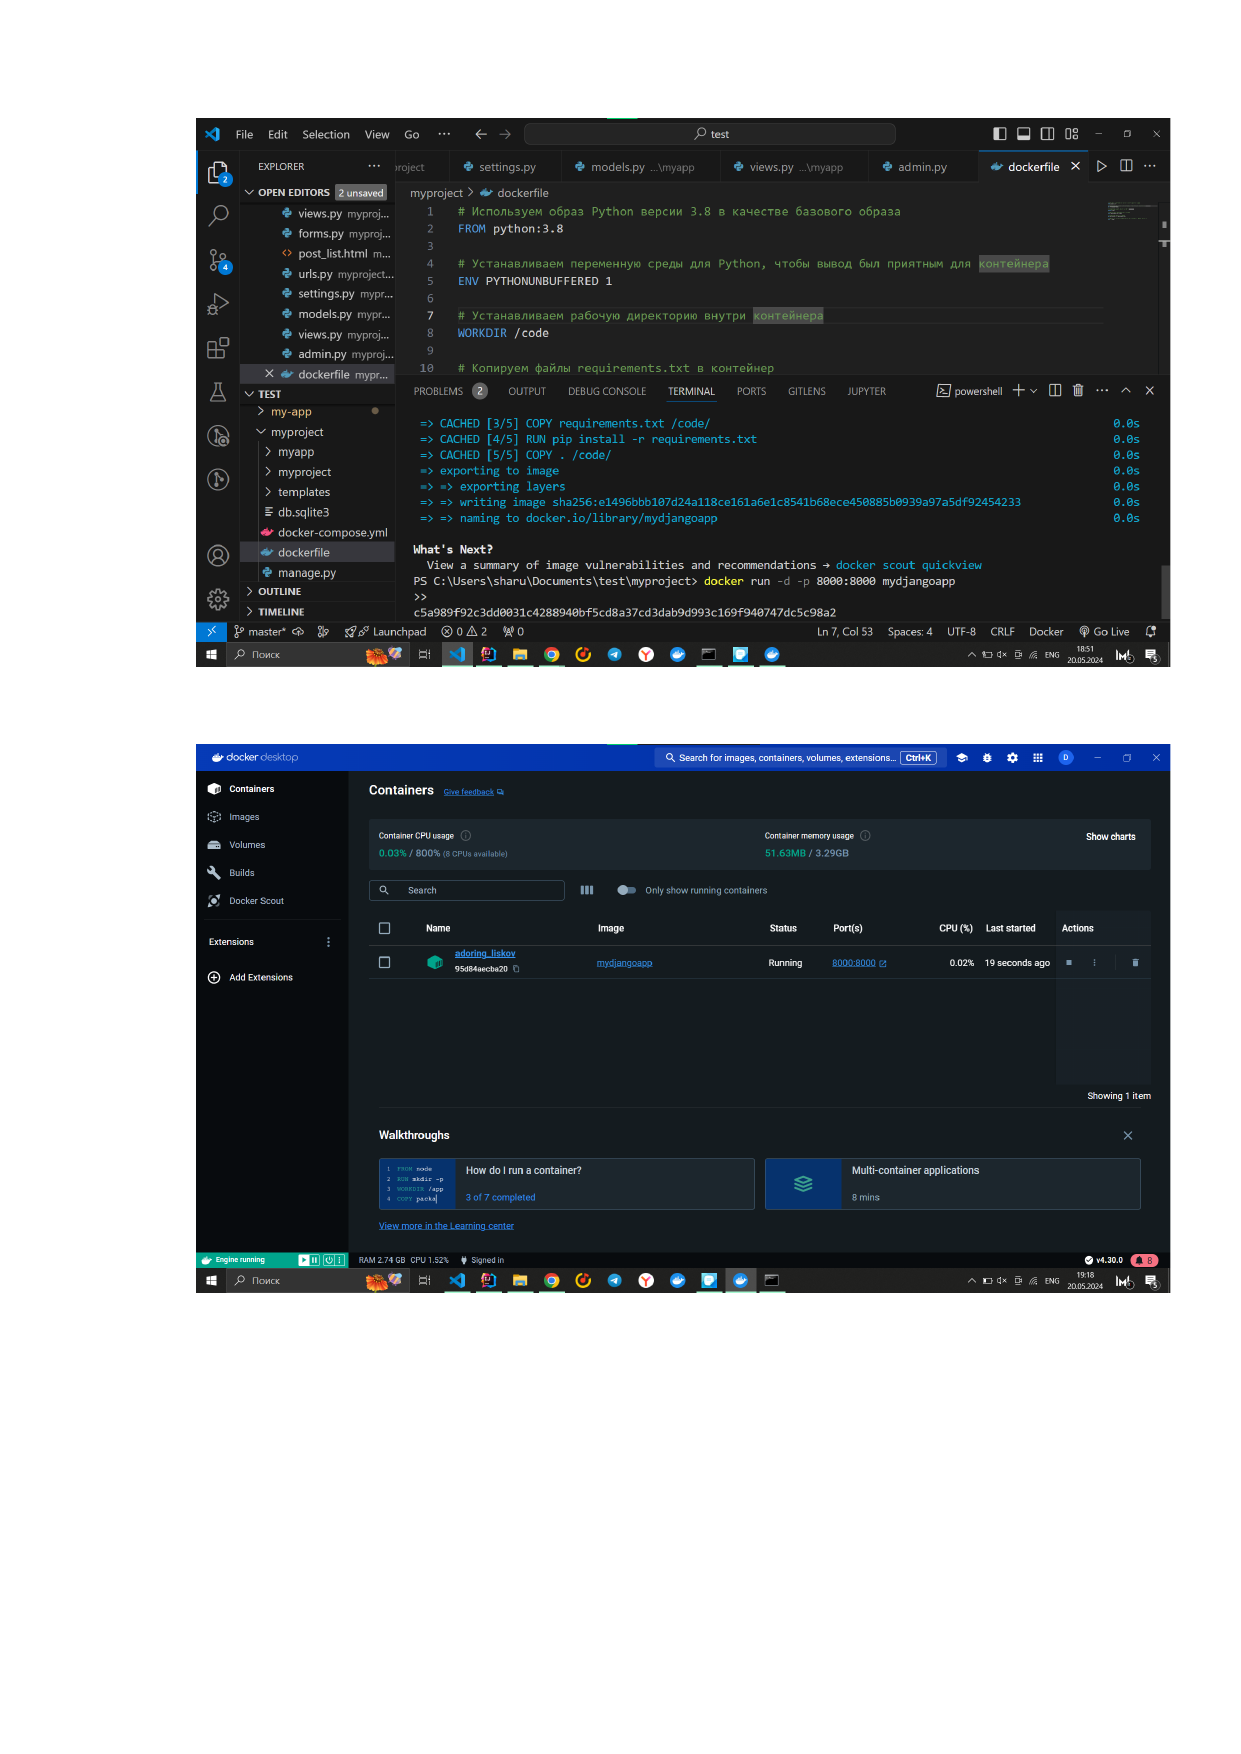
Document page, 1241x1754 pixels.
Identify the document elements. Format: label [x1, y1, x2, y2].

picture [196, 744, 1171, 1293]
picture [196, 118, 1171, 667]
